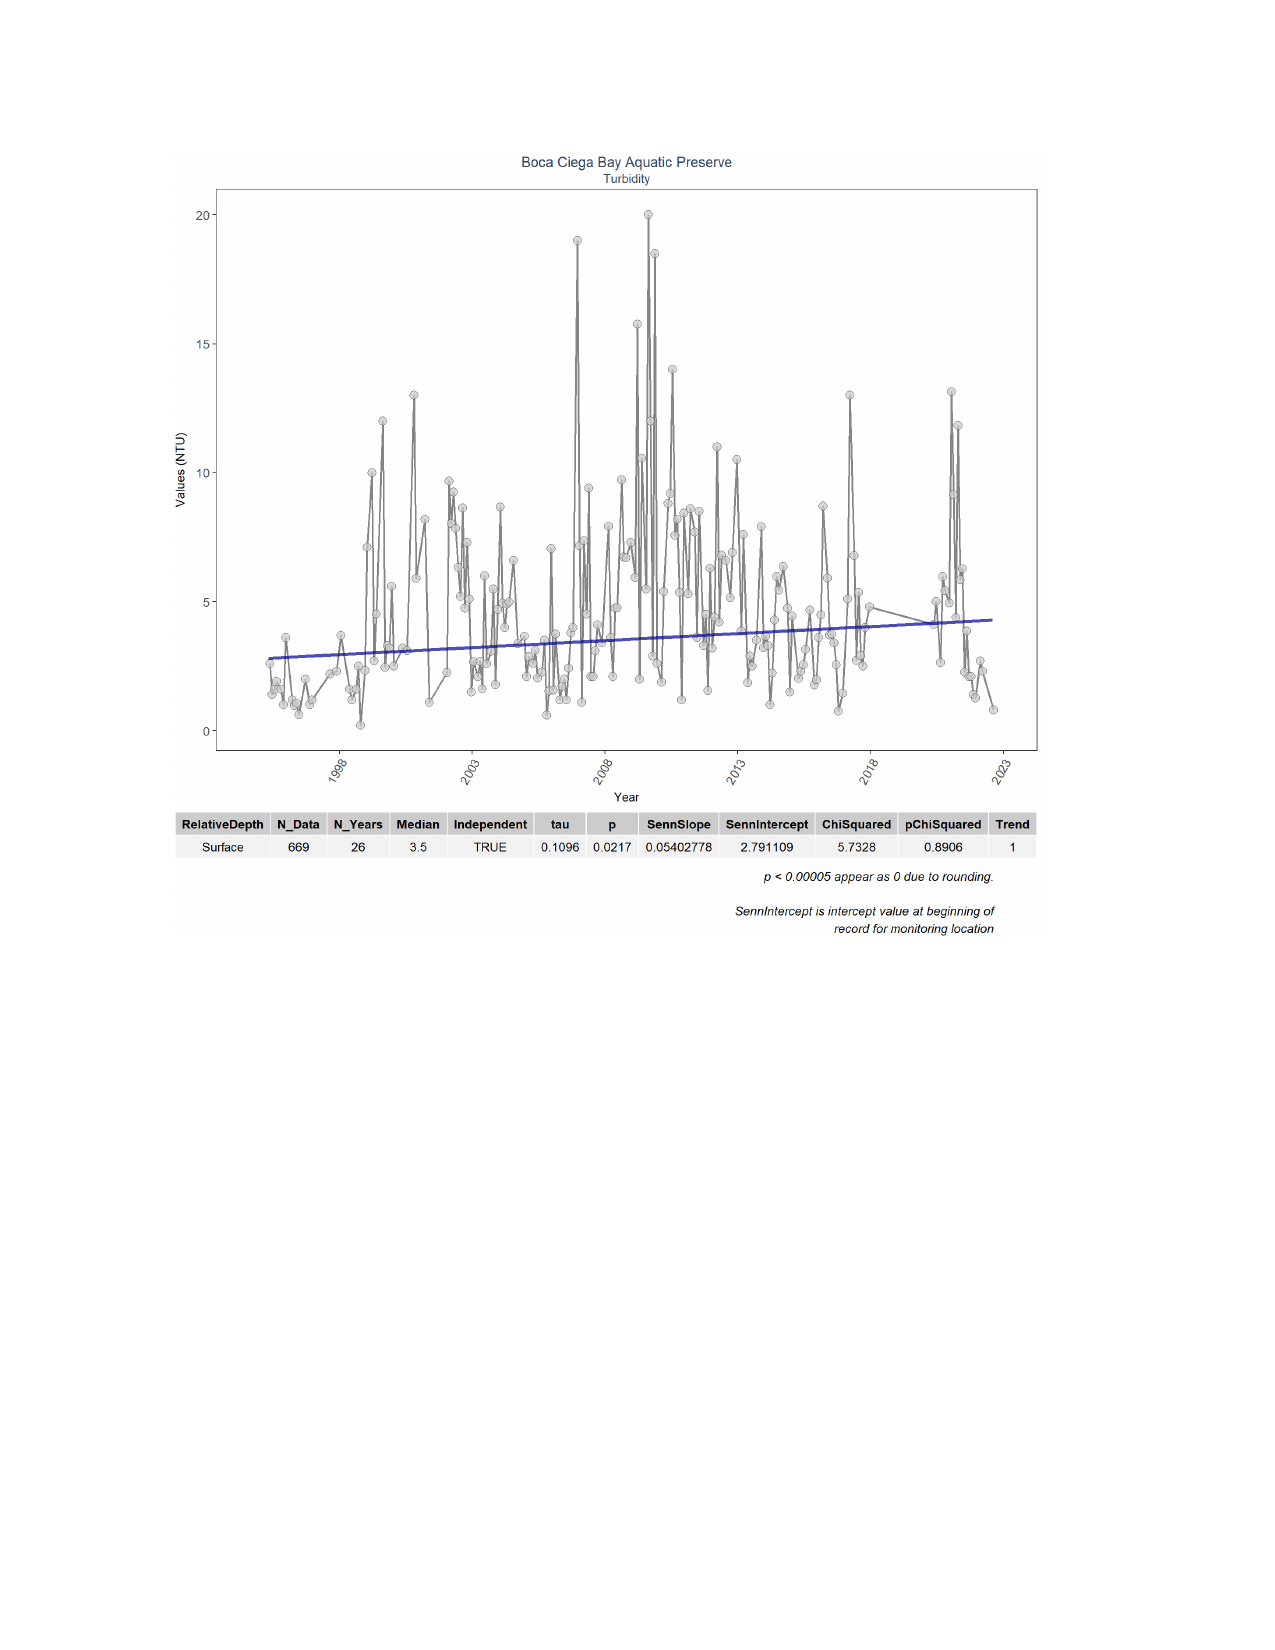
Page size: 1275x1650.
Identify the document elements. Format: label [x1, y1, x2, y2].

picture [168, 150, 1044, 938]
